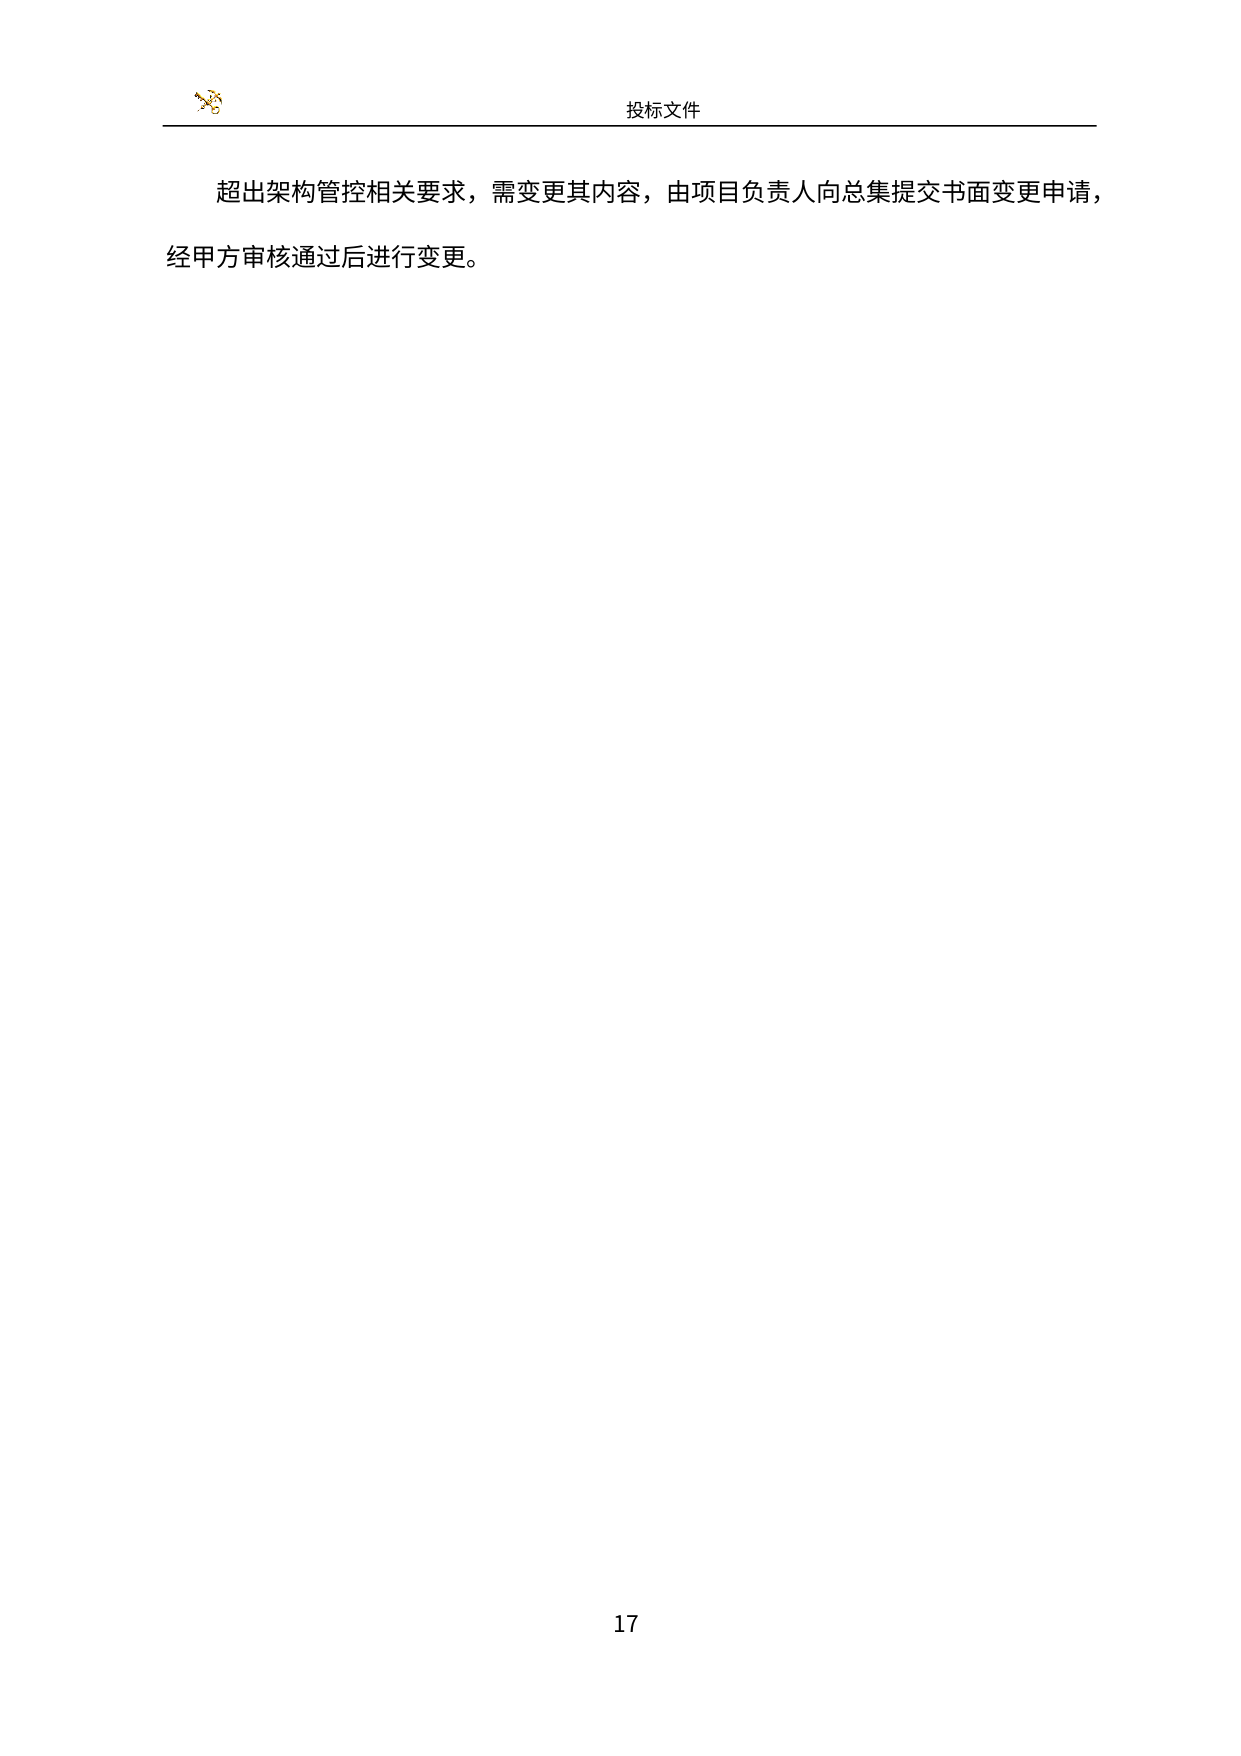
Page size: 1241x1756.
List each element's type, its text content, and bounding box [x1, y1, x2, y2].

text 超出架构管控相关要求，需变更其内容，由项目负责人向总集提交书面变更申请，经甲方审核通过后进行变更。 [166, 172, 1097, 274]
picture [194, 90, 222, 114]
